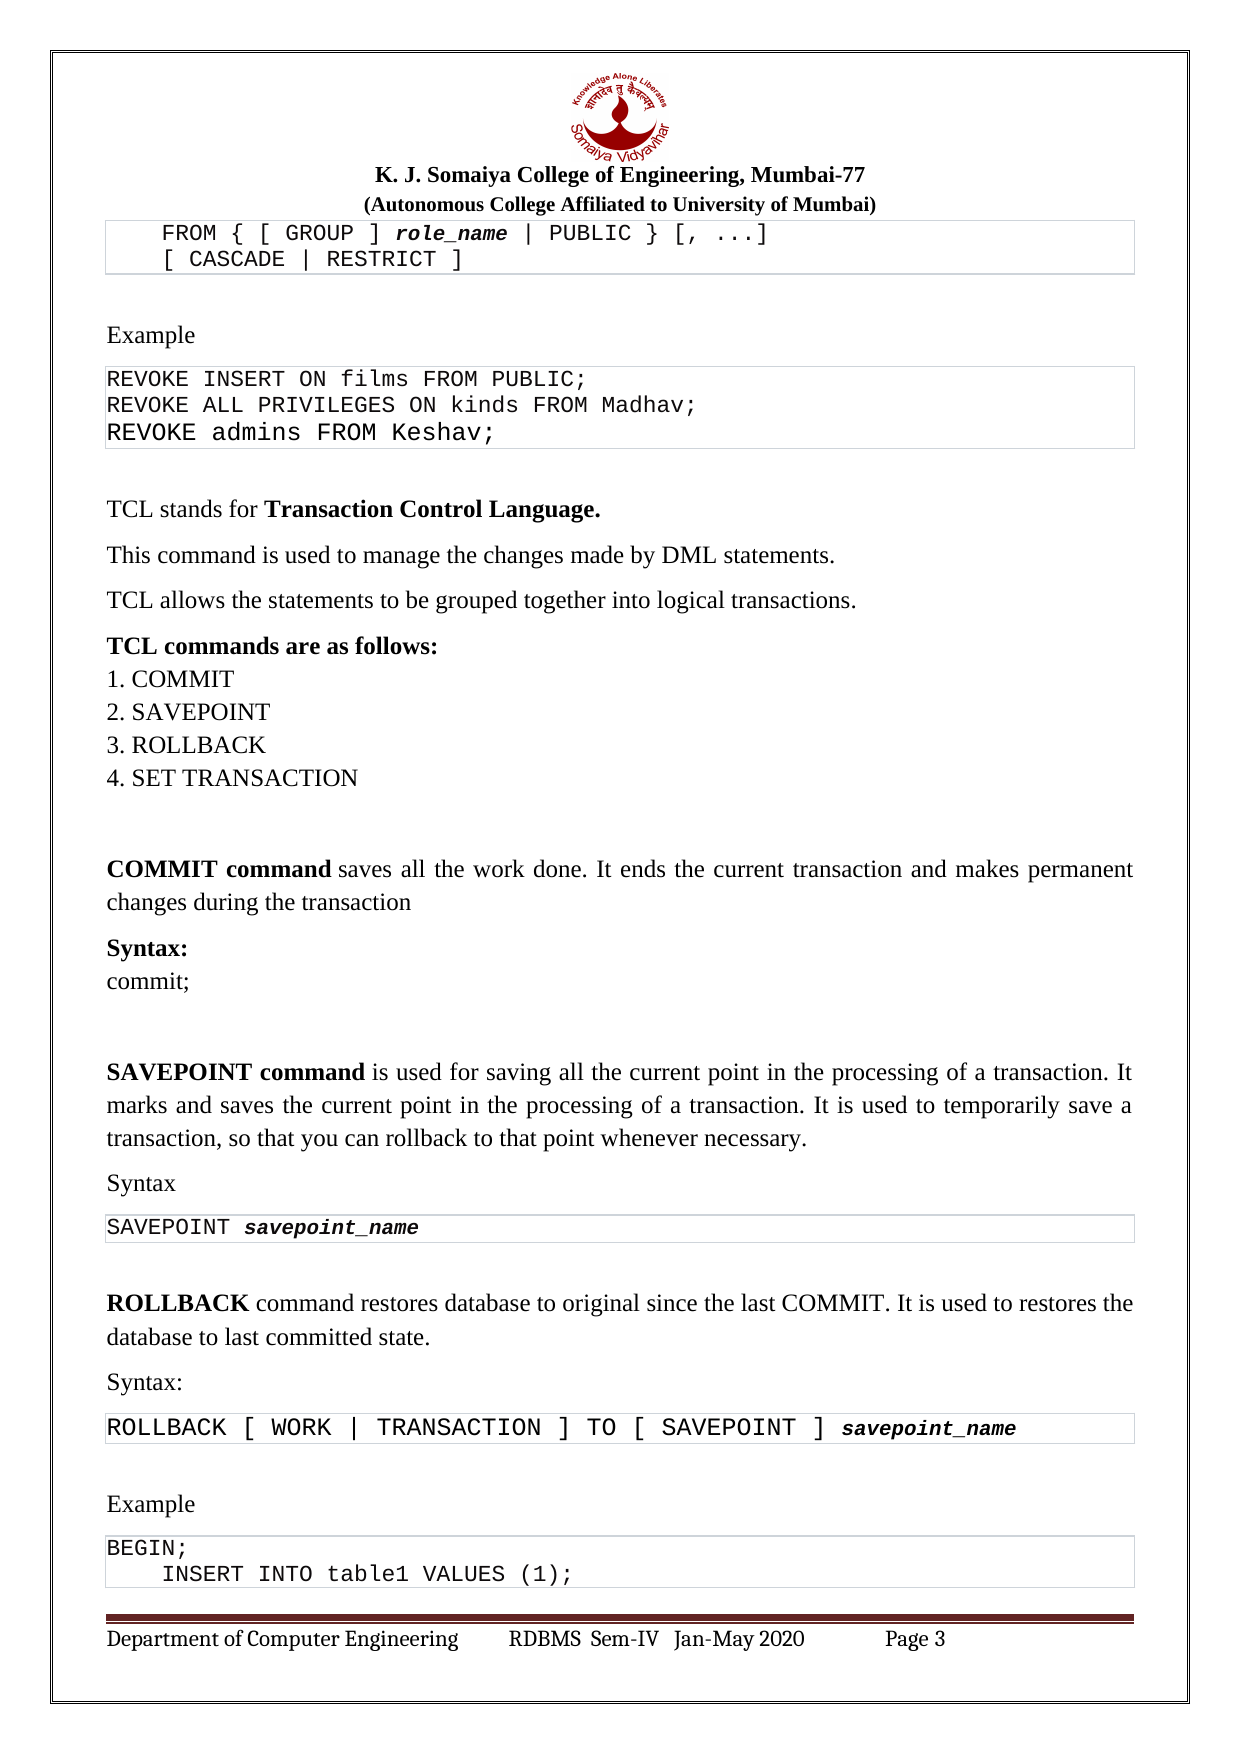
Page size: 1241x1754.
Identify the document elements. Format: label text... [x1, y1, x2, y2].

text INSERT INTO table1 VALUES (1); [106, 1563, 1134, 1587]
text Example [106, 1489, 1134, 1518]
text SAVEPOINT savepoint_name [106, 1216, 1134, 1242]
text ROLLBACK [ WORK | TRANSACTION ] TO [ SAVEPOINT ] savepoint_name [106, 1414, 1134, 1443]
text TCL allows the statements to be grouped together into logical transactions. [106, 586, 1134, 614]
text SAVEPOINT command is used for saving all the current point in the processing of a transaction. It marks and saves the current point in the processing of a transaction. It is used to temporarily save a transaction, so that you can rollback to that point whenever necessary. [106, 1057, 1134, 1152]
text Example [106, 320, 1134, 349]
text Syntax [106, 1168, 1134, 1197]
text Syntax: [106, 1367, 1134, 1396]
text REVOKE INSERT ON films FROM PUBLIC; [106, 367, 1134, 393]
text Syntax: commit; [106, 933, 1134, 994]
text COMMIT command saves all the work done. It ends the current transaction and makes permanent changes during the transaction [106, 854, 1134, 916]
text [ CASCADE | RESTRICT ] [106, 246, 1134, 273]
text ROLLBACK command restores database to original since the last COMMIT. It is used to restores the database to last committed state. [106, 1288, 1134, 1350]
text BEGIN; [106, 1537, 1134, 1563]
text This command is used to manage the changes made by DML statements. [106, 540, 1134, 569]
text REVOKE admins FROM Keshav; [106, 418, 1134, 448]
picture [571, 73, 669, 162]
text TCL stands for Transaction Control Language. [106, 494, 1134, 523]
text FROM { [ GROUP ] role_name | PUBLIC } [, ...] [106, 221, 1134, 246]
text REVOKE ALL PRIVILEGES ON kinds FROM Madhav; [106, 393, 1134, 418]
text TCL commands are as follows: 1. COMMIT 2. SAVEPOINT 3. ROLLBACK 4. SET TRANSACTION [106, 631, 1134, 792]
